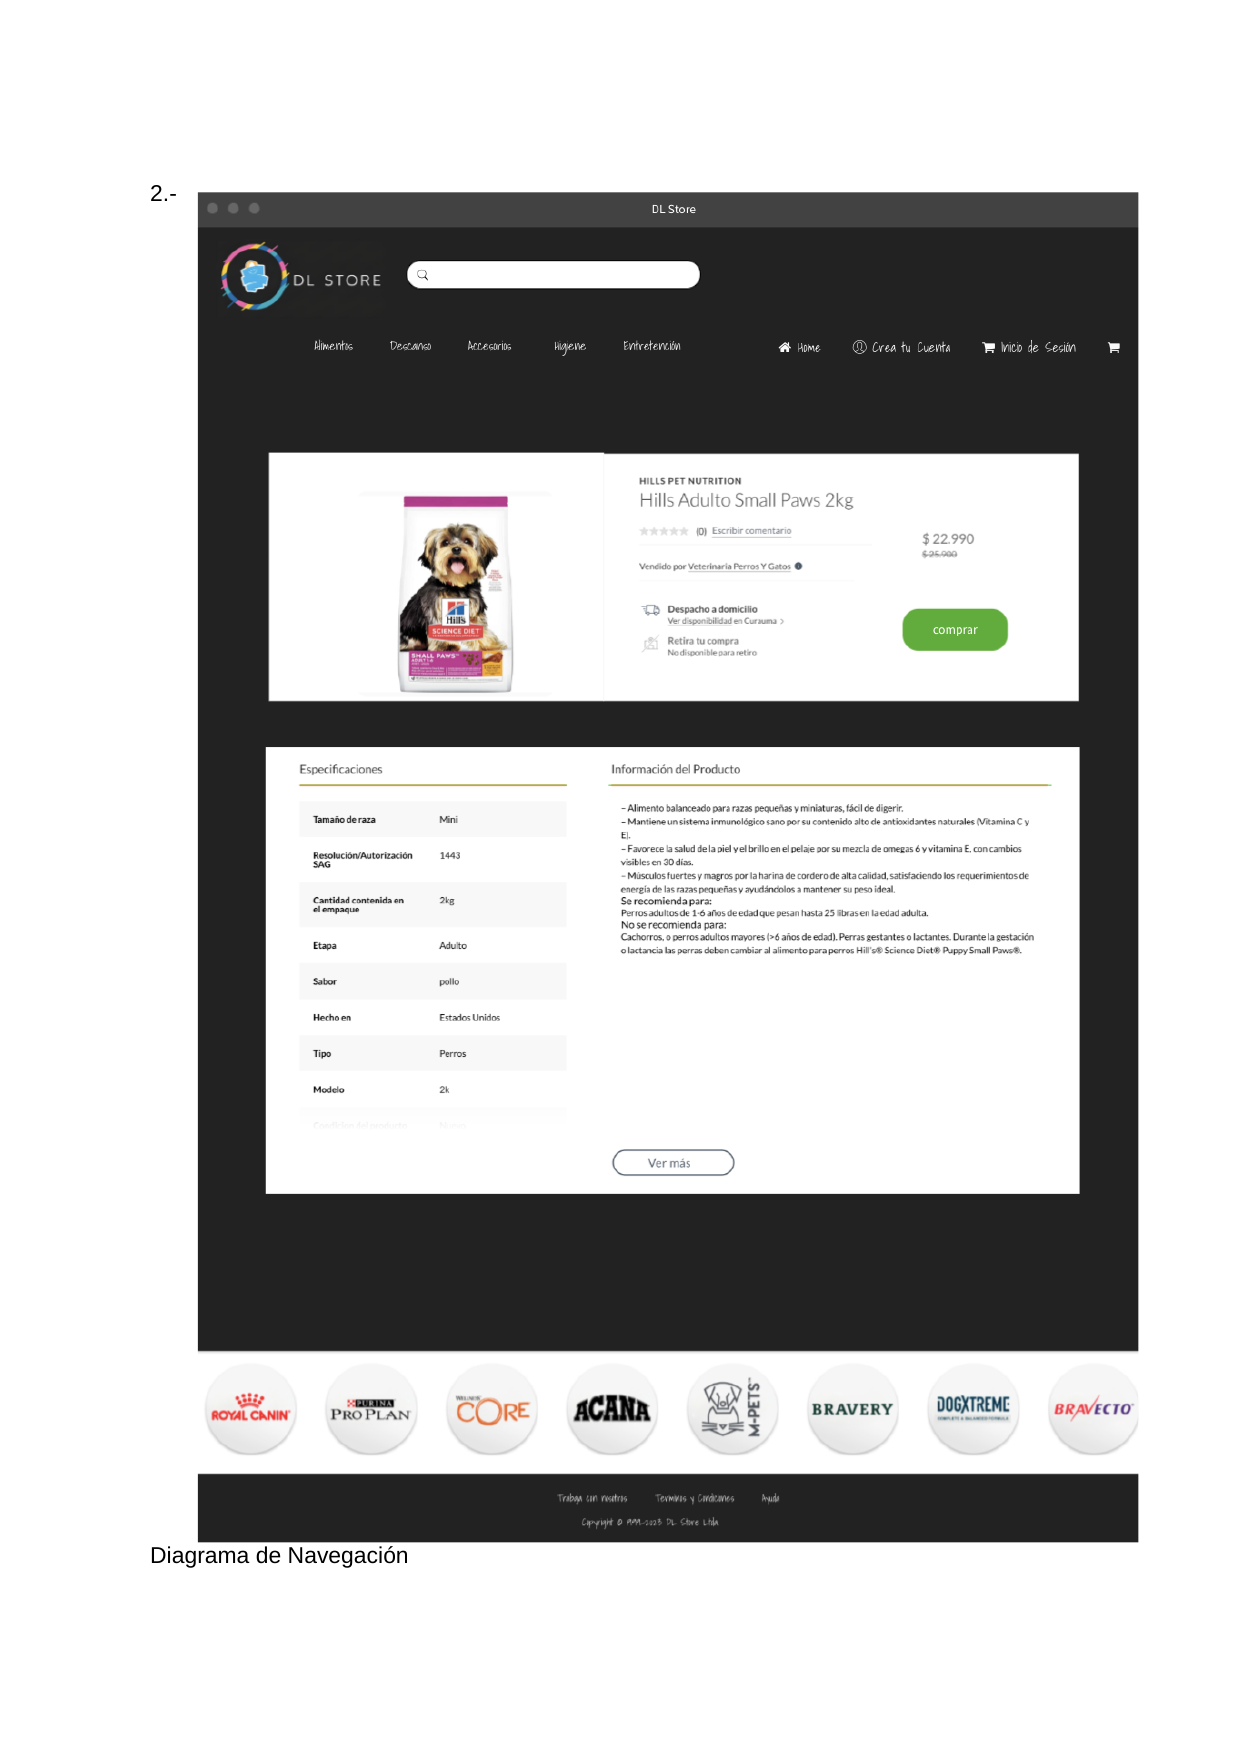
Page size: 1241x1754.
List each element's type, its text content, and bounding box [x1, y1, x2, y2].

picture [197, 192, 1139, 1543]
